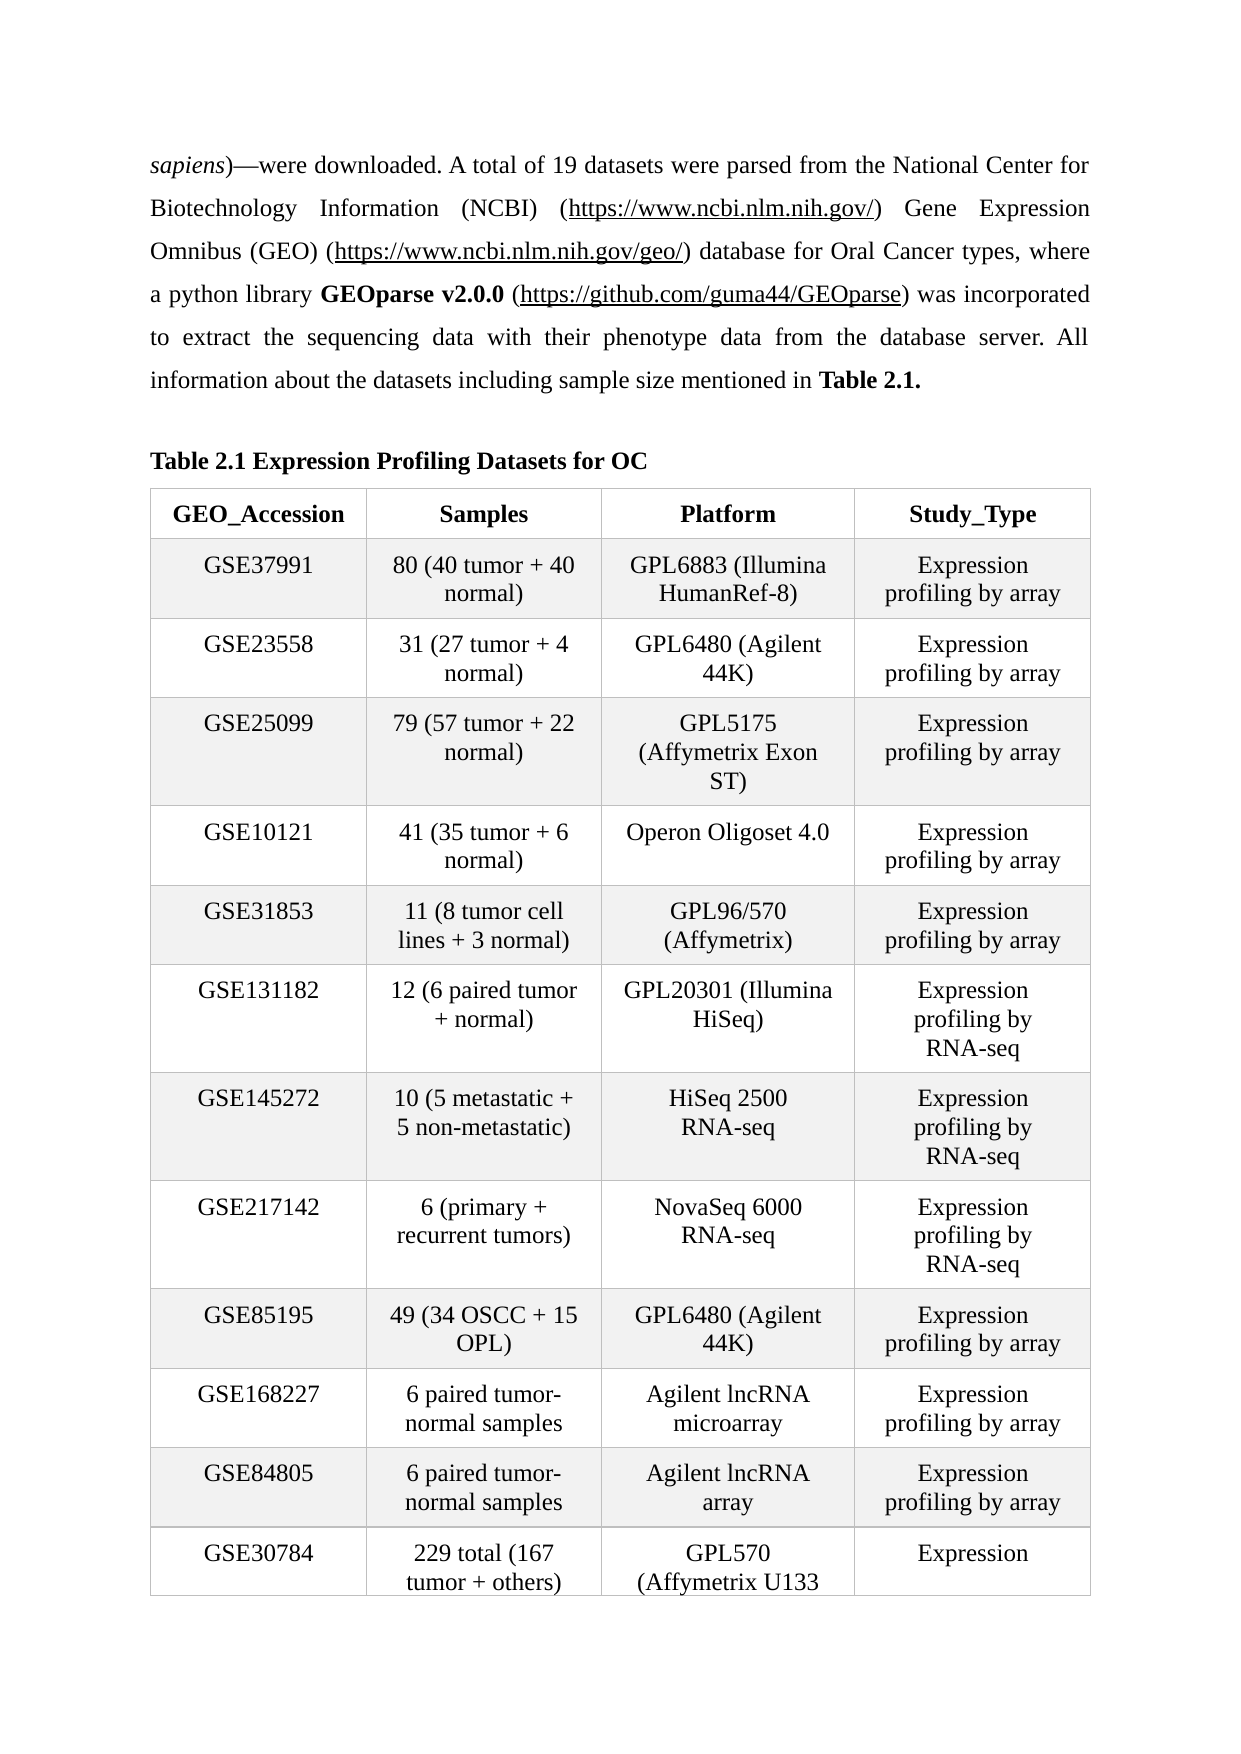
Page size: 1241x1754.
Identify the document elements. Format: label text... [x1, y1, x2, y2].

table_cell GSE23558 [151, 619, 366, 697]
table_cell Expression profiling by array [855, 1448, 1090, 1526]
table_cell Expression profiling by array [855, 619, 1090, 697]
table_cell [367, 1528, 601, 1595]
table_cell GSE25099 [151, 698, 366, 805]
subtitle Table 2.1 Expression Profiling Datasets for OC [150, 446, 1090, 475]
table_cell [602, 1528, 854, 1595]
table_cell 11 (8 tumor cell lines + 3 normal) [367, 886, 601, 964]
table_cell GSE131182 [151, 965, 366, 1072]
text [150, 150, 1090, 394]
table_cell 49 (34 OSCC + 15 OPL) [367, 1289, 601, 1368]
table_header GEO_Accession [151, 489, 366, 538]
table_cell Expression profiling by RNA‑seq [855, 1181, 1090, 1288]
table_cell Expression profiling by RNA‑seq [855, 965, 1090, 1072]
table_cell GSE37991 [151, 539, 366, 618]
table_cell GSE145272 [151, 1073, 366, 1180]
table_cell GPL6480 (Agilent 44K) [602, 1289, 854, 1368]
table_cell GPL6883 (Illumina HumanRef‑8) [602, 539, 854, 618]
table_cell HiSeq 2500 RNA‑seq [602, 1073, 854, 1180]
table_cell Expression profiling by array [855, 539, 1090, 618]
table_cell GSE217142 [151, 1181, 366, 1288]
table_cell GSE31853 [151, 886, 366, 964]
table_cell GSE85195 [151, 1289, 366, 1368]
table_cell GSE10121 [151, 806, 366, 884]
table_cell Operon Oligoset 4.0 [602, 806, 854, 884]
table_cell Agilent lncRNA array [602, 1448, 854, 1526]
table_header Study_Type [855, 489, 1090, 538]
table_cell 31 (27 tumor + 4 normal) [367, 619, 601, 697]
table_cell Expression profiling by array [855, 886, 1090, 964]
table_cell 10 (5 metastatic + 5 non-metastatic) [367, 1073, 601, 1180]
table_cell GSE84805 [151, 1448, 366, 1526]
table_cell 80 (40 tumor + 40 normal) [367, 539, 601, 618]
table_header Samples [367, 489, 601, 538]
table_cell 79 (57 tumor + 22 normal) [367, 698, 601, 805]
table_cell GPL5175 (Affymetrix Exon ST) [602, 698, 854, 805]
table_cell Agilent lncRNA microarray [602, 1369, 854, 1447]
table_cell Expression profiling by RNA‑seq [855, 1073, 1090, 1180]
table_cell GSE168227 [151, 1369, 366, 1447]
table_header Platform [602, 489, 854, 538]
table_cell 12 (6 paired tumor + normal) [367, 965, 601, 1072]
table_cell NovaSeq 6000 RNA‑seq [602, 1181, 854, 1288]
table_cell Expression profiling by array [855, 1369, 1090, 1447]
table_cell 6 (primary + recurrent tumors) [367, 1181, 601, 1288]
table_cell GPL96/570 (Affymetrix) [602, 886, 854, 964]
table_cell GSE30784 [151, 1528, 366, 1595]
table_cell 6 paired tumor-normal samples [367, 1448, 601, 1526]
table_cell 41 (35 tumor + 6 normal) [367, 806, 601, 884]
table_cell Expression profiling by array [855, 806, 1090, 884]
table_cell Expression profiling by array [855, 698, 1090, 805]
table_cell GPL20301 (Illumina HiSeq) [602, 965, 854, 1072]
table_cell Expression profiling by array [855, 1289, 1090, 1368]
table_cell 6 paired tumor-normal samples [367, 1369, 601, 1447]
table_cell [855, 1528, 1090, 1595]
table_cell GPL6480 (Agilent 44K) [602, 619, 854, 697]
